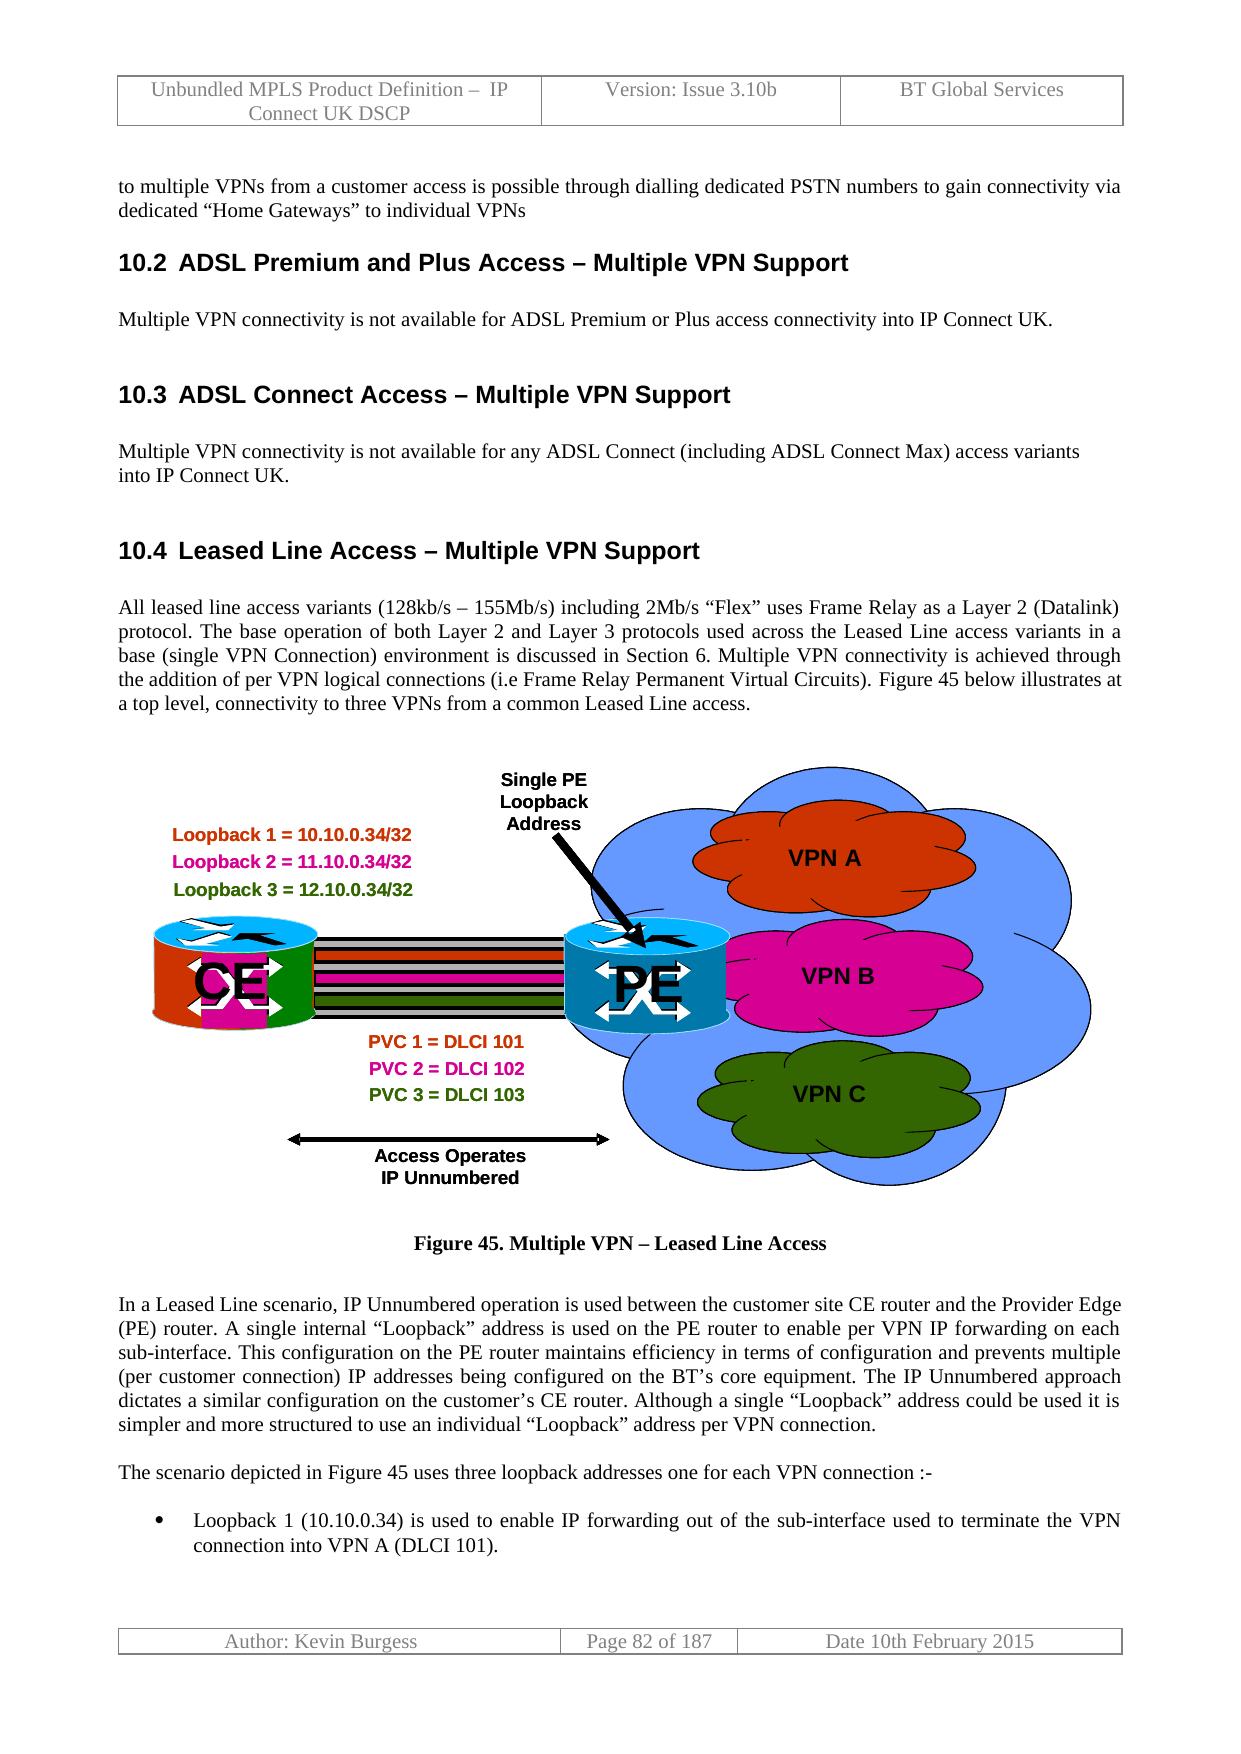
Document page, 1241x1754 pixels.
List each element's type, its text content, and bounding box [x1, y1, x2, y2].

subtitle ADSL Connect Access – Multiple VPN Support [118, 380, 1122, 408]
text The scenario depicted in Figure 45 uses three loopback addresses one for each VPN connection :- [118, 1460, 1122, 1484]
list Loopback 1 (10.10.0.34) is used to enable IP forwarding out of the sub-interface used to terminate the VPN connection into VPN A (DLCI 101). [156, 1508, 1122, 1557]
text Figure 45. Multiple VPN – Leased Line Access [118, 1231, 1122, 1255]
subtitle Leased Line Access – Multiple VPN Support [118, 536, 1122, 565]
text All leased line access variants (128kb/s – 155Mb/s) including 2Mb/s “Flex” uses Frame Relay as a Layer 2 (Datalink) protocol. The base operation of both Layer 2 and Layer 3 protocols used across the Leased Line access variants in a base (single VPN Connection) environment is discussed in Section 6. Multiple VPN connectivity is achieved through the addition of per VPN logical connections (i.e Frame Relay Permanent Virtual Circuits). Figure 45 below illustrates at a top level, connectivity to three VPNs from a common Leased Line access. [118, 595, 1122, 715]
text Multiple VPN connectivity is not available for ADSL Premium or Plus access connectivity into IP Connect UK. [118, 307, 1122, 331]
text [118, 174, 1122, 222]
text In a Leased Line scenario, IP Unnumbered operation is used between the customer site CE router and the Provider Edge (PE) router. A single internal “Loopback” address is used on the PE router to enable per VPN IP forwarding on each sub-interface. This configuration on the PE router maintains efficiency in terms of configuration and prevents multiple (per customer connection) IP addresses being configured on the BT’s core equipment. The IP Unnumbered approach dictates a similar configuration on the customer’s CE router. Although a single “Loopback” address could be used it is simpler and more structured to use an individual “Loopback” address per VPN connection. [118, 1292, 1122, 1436]
text Multiple VPN connectivity is not available for any ADSL Connect (including ADSL Connect Max) access variants into IP Connect UK. [118, 439, 1122, 487]
subtitle ADSL Premium and Plus Access – Multiple VPN Support [118, 247, 1122, 276]
